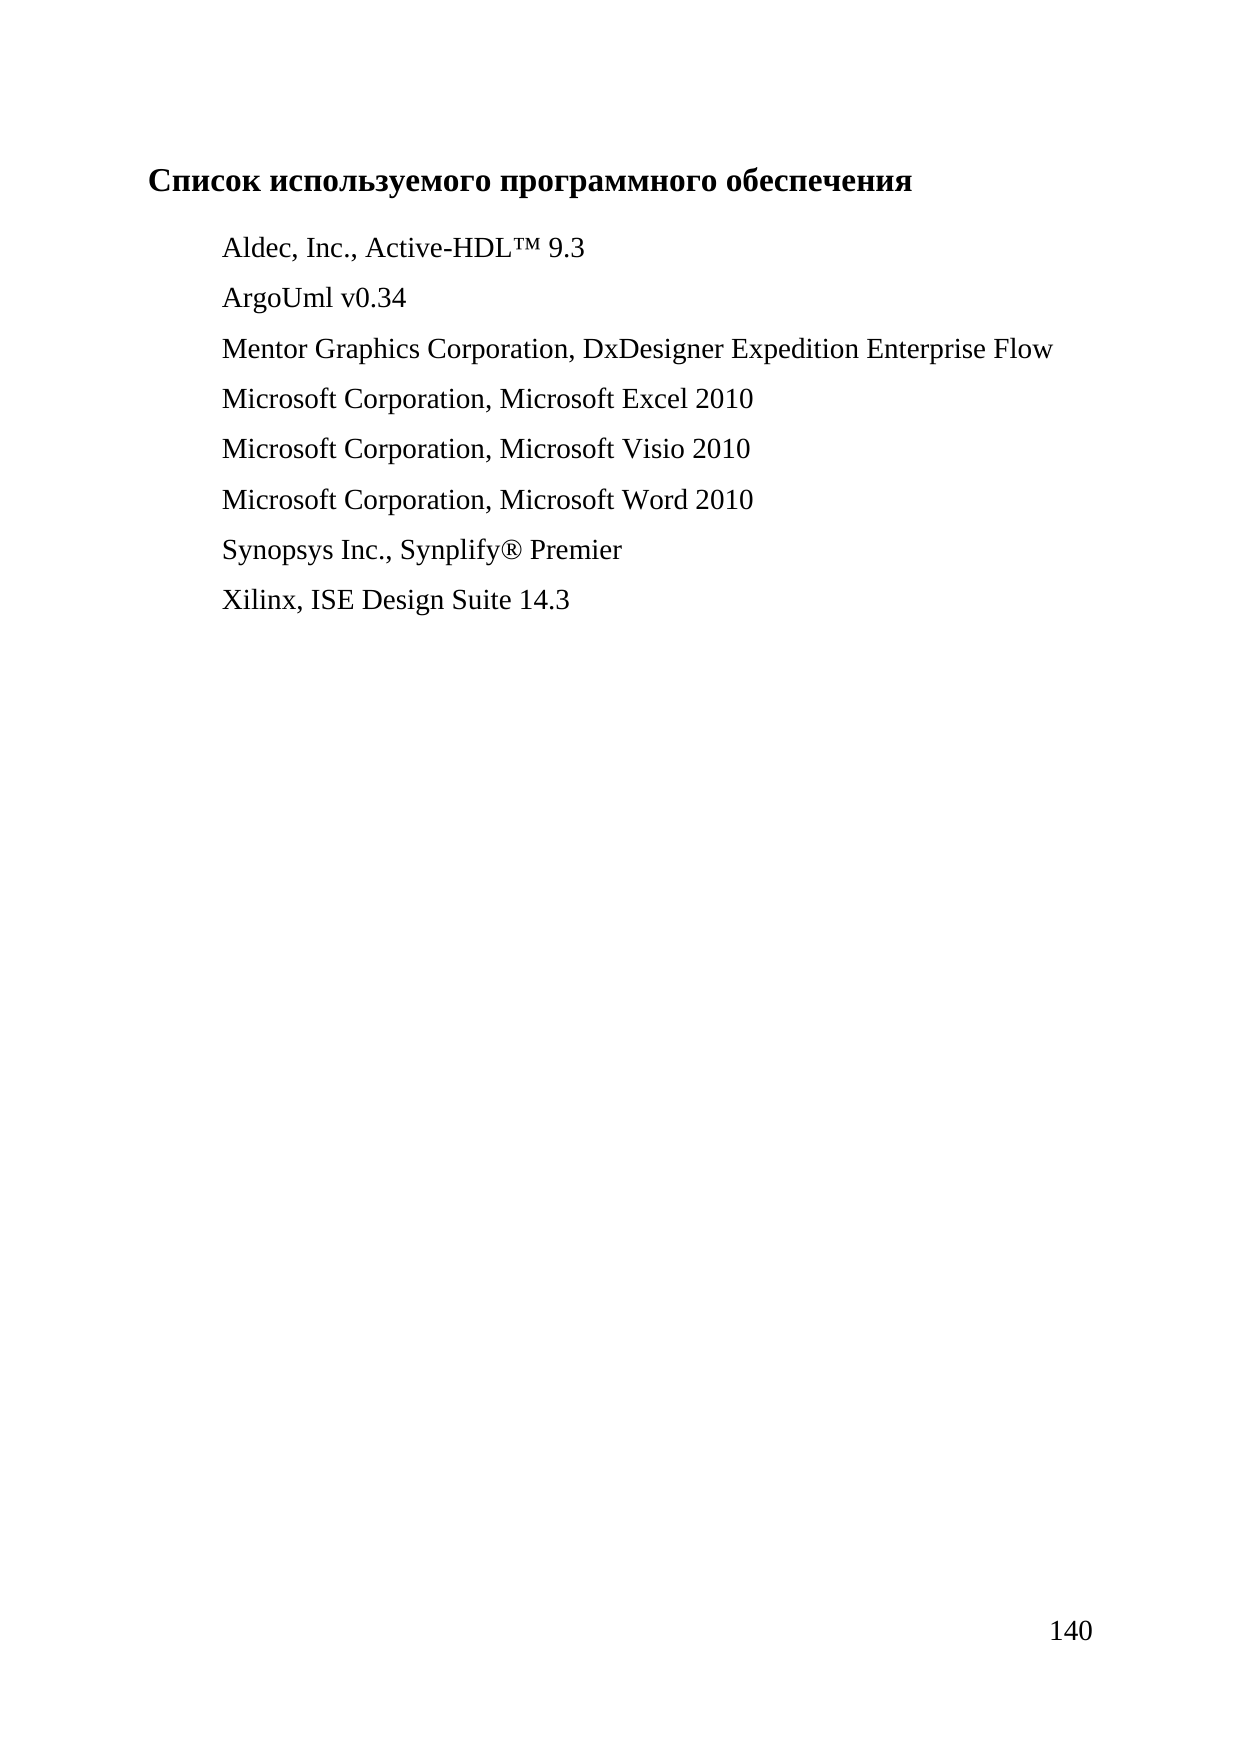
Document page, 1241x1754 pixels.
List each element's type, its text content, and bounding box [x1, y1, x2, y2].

text Synopsys Inc., Synplify® Premier [148, 532, 1092, 566]
text Microsoft Corporation, Microsoft Visio 2010 [148, 431, 1092, 465]
text ArgoUml v0.34 [148, 281, 1092, 314]
text Microsoft Corporation, Microsoft Word 2010 [148, 482, 1092, 515]
subtitle Список используемого программного обеспечения [148, 160, 1092, 198]
text Microsoft Corporation, Microsoft Excel 2010 [148, 381, 1092, 415]
text Mentor Graphics Corporation, DxDesigner Expedition Enterprise Flow [148, 331, 1092, 364]
text Xilinx, ISE Design Suite 14.3 [148, 582, 1092, 616]
text Aldec, Inc., Active-HDL™ 9.3 [148, 230, 1092, 264]
